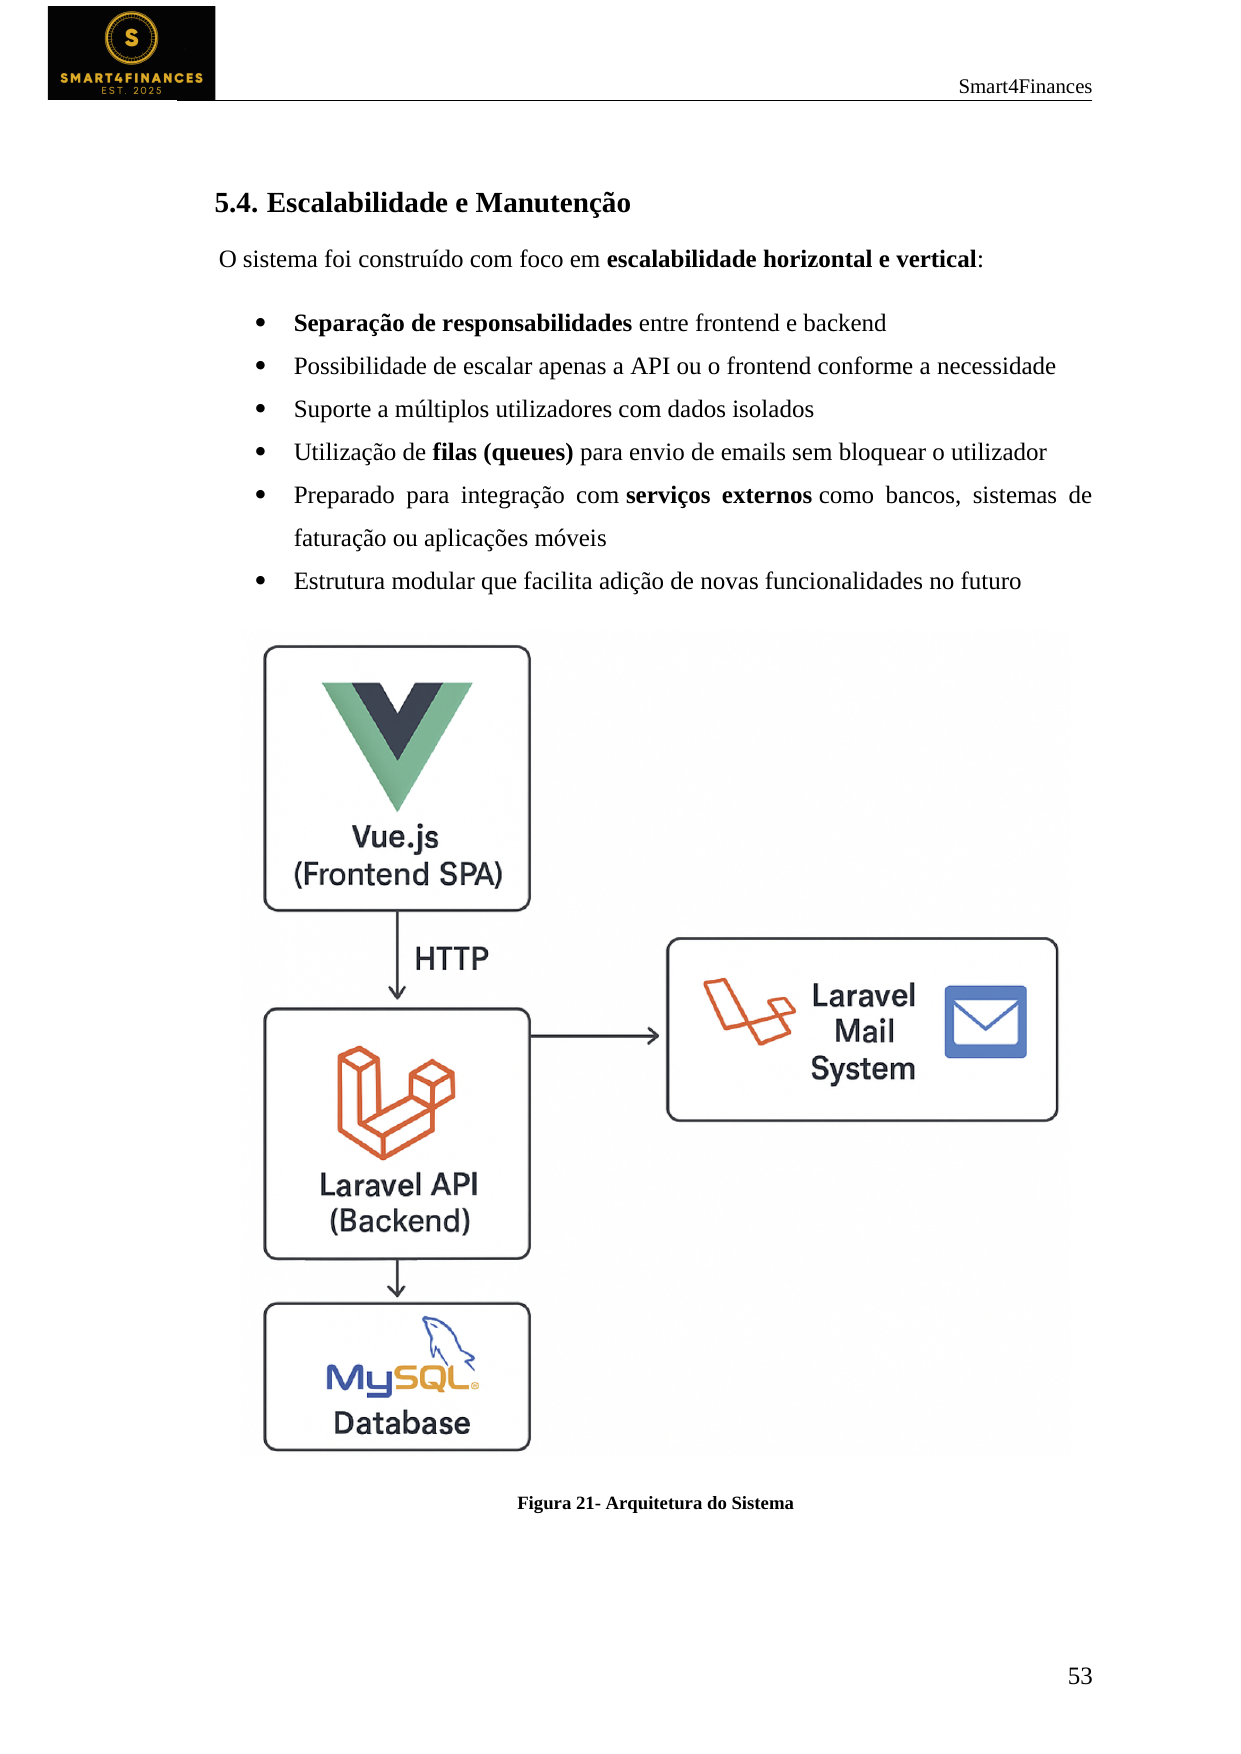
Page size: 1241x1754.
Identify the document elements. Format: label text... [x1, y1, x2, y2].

list Separação de responsabilidades entre frontend e backend [256, 308, 1092, 336]
picture [47, 6, 216, 100]
list Suporte a múltiplos utilizadores com dados isolados [256, 394, 1092, 423]
picture [240, 630, 1071, 1457]
list Utilização de filas (queues) para envio de emails sem bloquear o utilizador [256, 437, 1092, 466]
list Preparado para integração com serviços externos como bancos, sistemas de faturação ou aplicações móveis [256, 480, 1092, 552]
text O sistema foi construído com foco em escalabilidade horizontal e vertical: [177, 244, 1092, 272]
list Estrutura modular que facilita adição de novas funcionalidades no futuro [256, 566, 1092, 595]
list Possibilidade de escalar apenas a API ou o frontend conforme a necessidade [256, 351, 1092, 379]
subtitle Escalabilidade e Manutenção [214, 185, 1092, 219]
